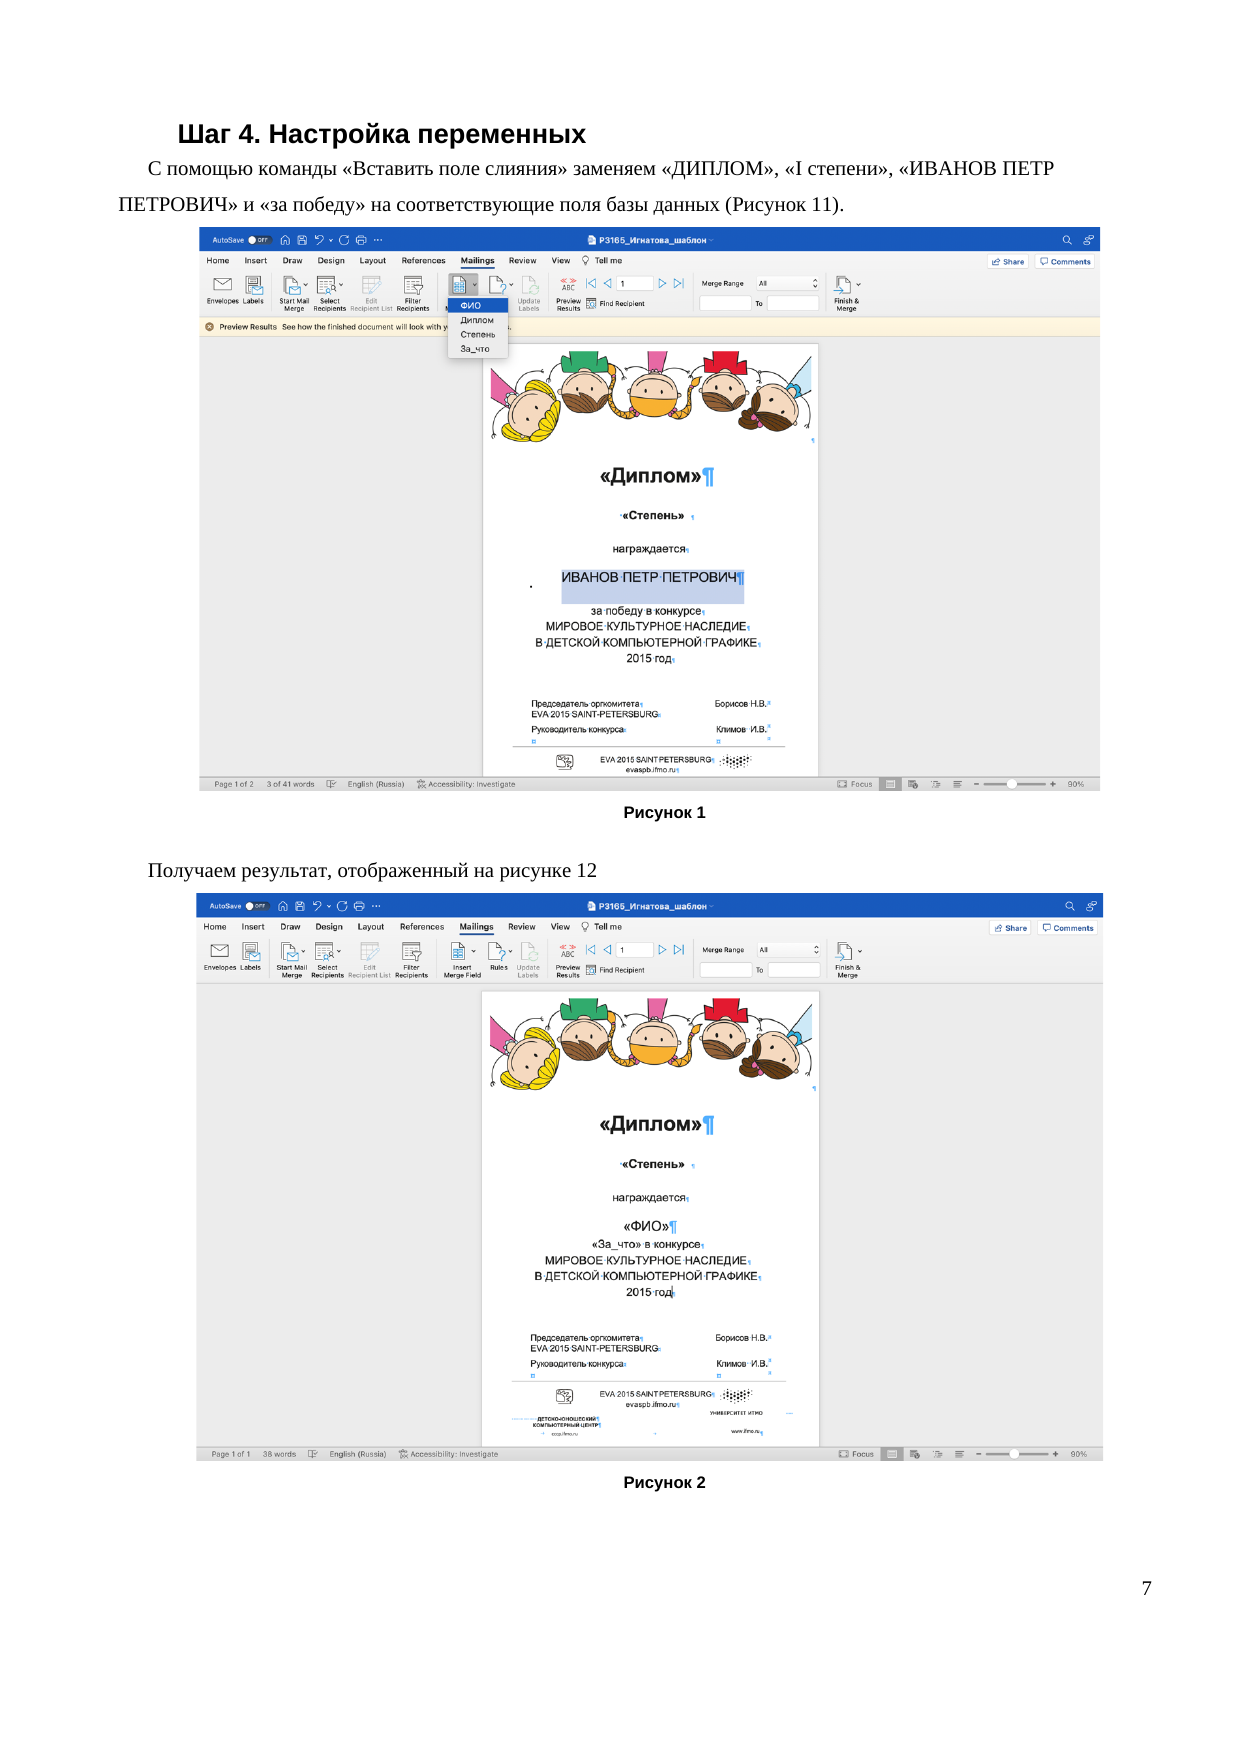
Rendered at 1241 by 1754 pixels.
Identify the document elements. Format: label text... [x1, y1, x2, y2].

text Шаг 4. Настройка переменных [148, 118, 1152, 149]
text С помощью команды «Вставить поле слияния» заменяем «ДИПЛОМ», «I степени», «ИВАНОВ ПЕТР ПЕТРОВИЧ» и «за победу» на соответствующие поля базы данных (Рисунок 11). [118, 156, 1152, 216]
text Получаем результат, отображенный на рисунке 12 [118, 858, 1152, 882]
picture [199, 227, 1100, 791]
picture [196, 893, 1104, 1461]
